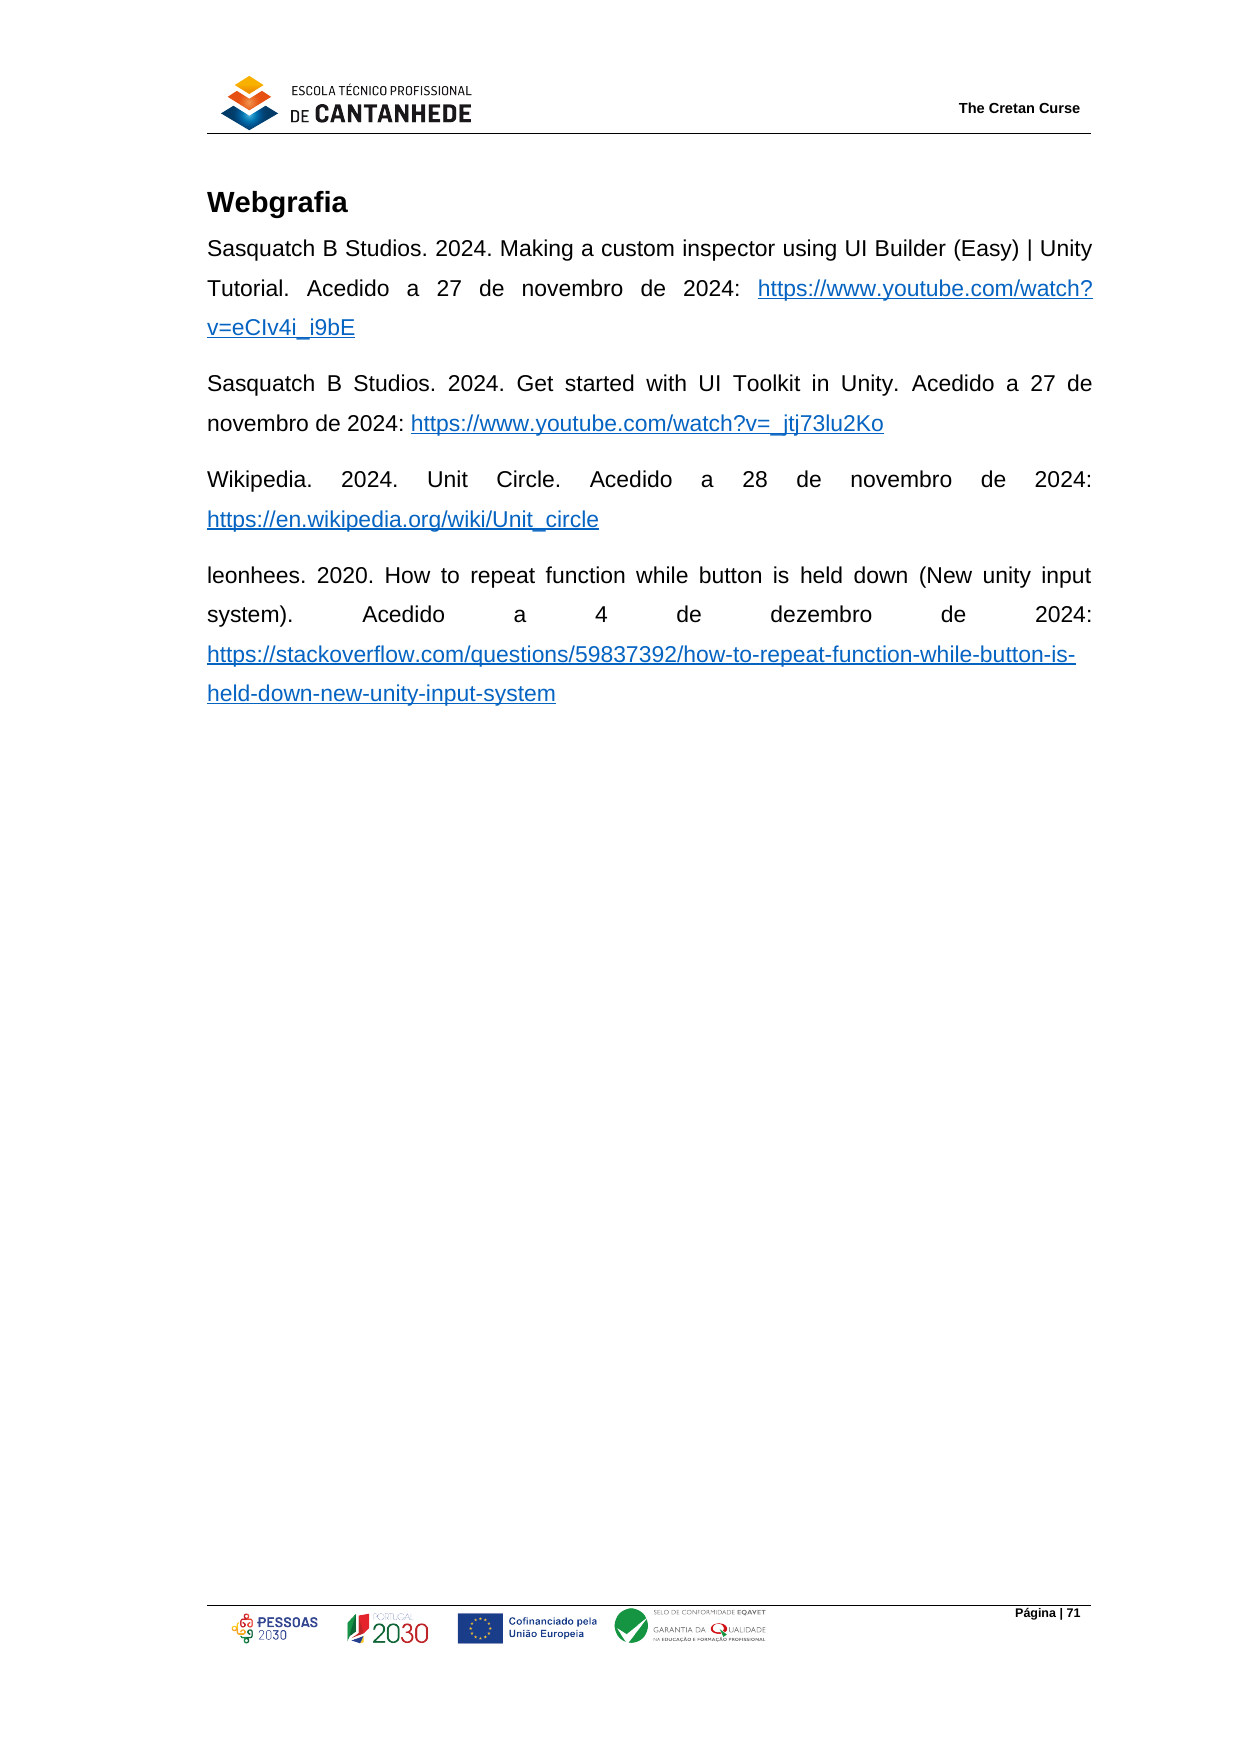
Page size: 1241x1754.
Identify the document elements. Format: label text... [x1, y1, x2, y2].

text leonhees. 2020. How to repeat function while button is held down (New unity input system). Acedido a 4 de dezembro de 2024: https://stackoverflow.com/questions/59837392/how-to-repeat-function-while-button-is-held-down-new-unity-input-system [207, 562, 1092, 706]
subtitle Webgrafia [207, 185, 1092, 218]
picture [218, 73, 475, 133]
picture [218, 1606, 608, 1654]
picture [614, 1608, 766, 1643]
text Wikipedia. 2024. Unit Circle. Acedido a 28 de novembro de 2024: https://en.wikipedia.org/wiki/Unit_circle [207, 466, 1092, 532]
text Sasquatch B Studios. 2024. Making a custom inspector using UI Builder (Easy) | Unity Tutorial. Acedido a 27 de novembro de 2024: https://www.youtube.com/watch?v=eCIv4i_i9bE [207, 235, 1092, 341]
text Sasquatch B Studios. 2024. Get started with UI Toolkit in Unity. Acedido a 27 de novembro de 2024: https://www.youtube.com/watch?v=_jtj73lu2Ko [207, 370, 1092, 436]
